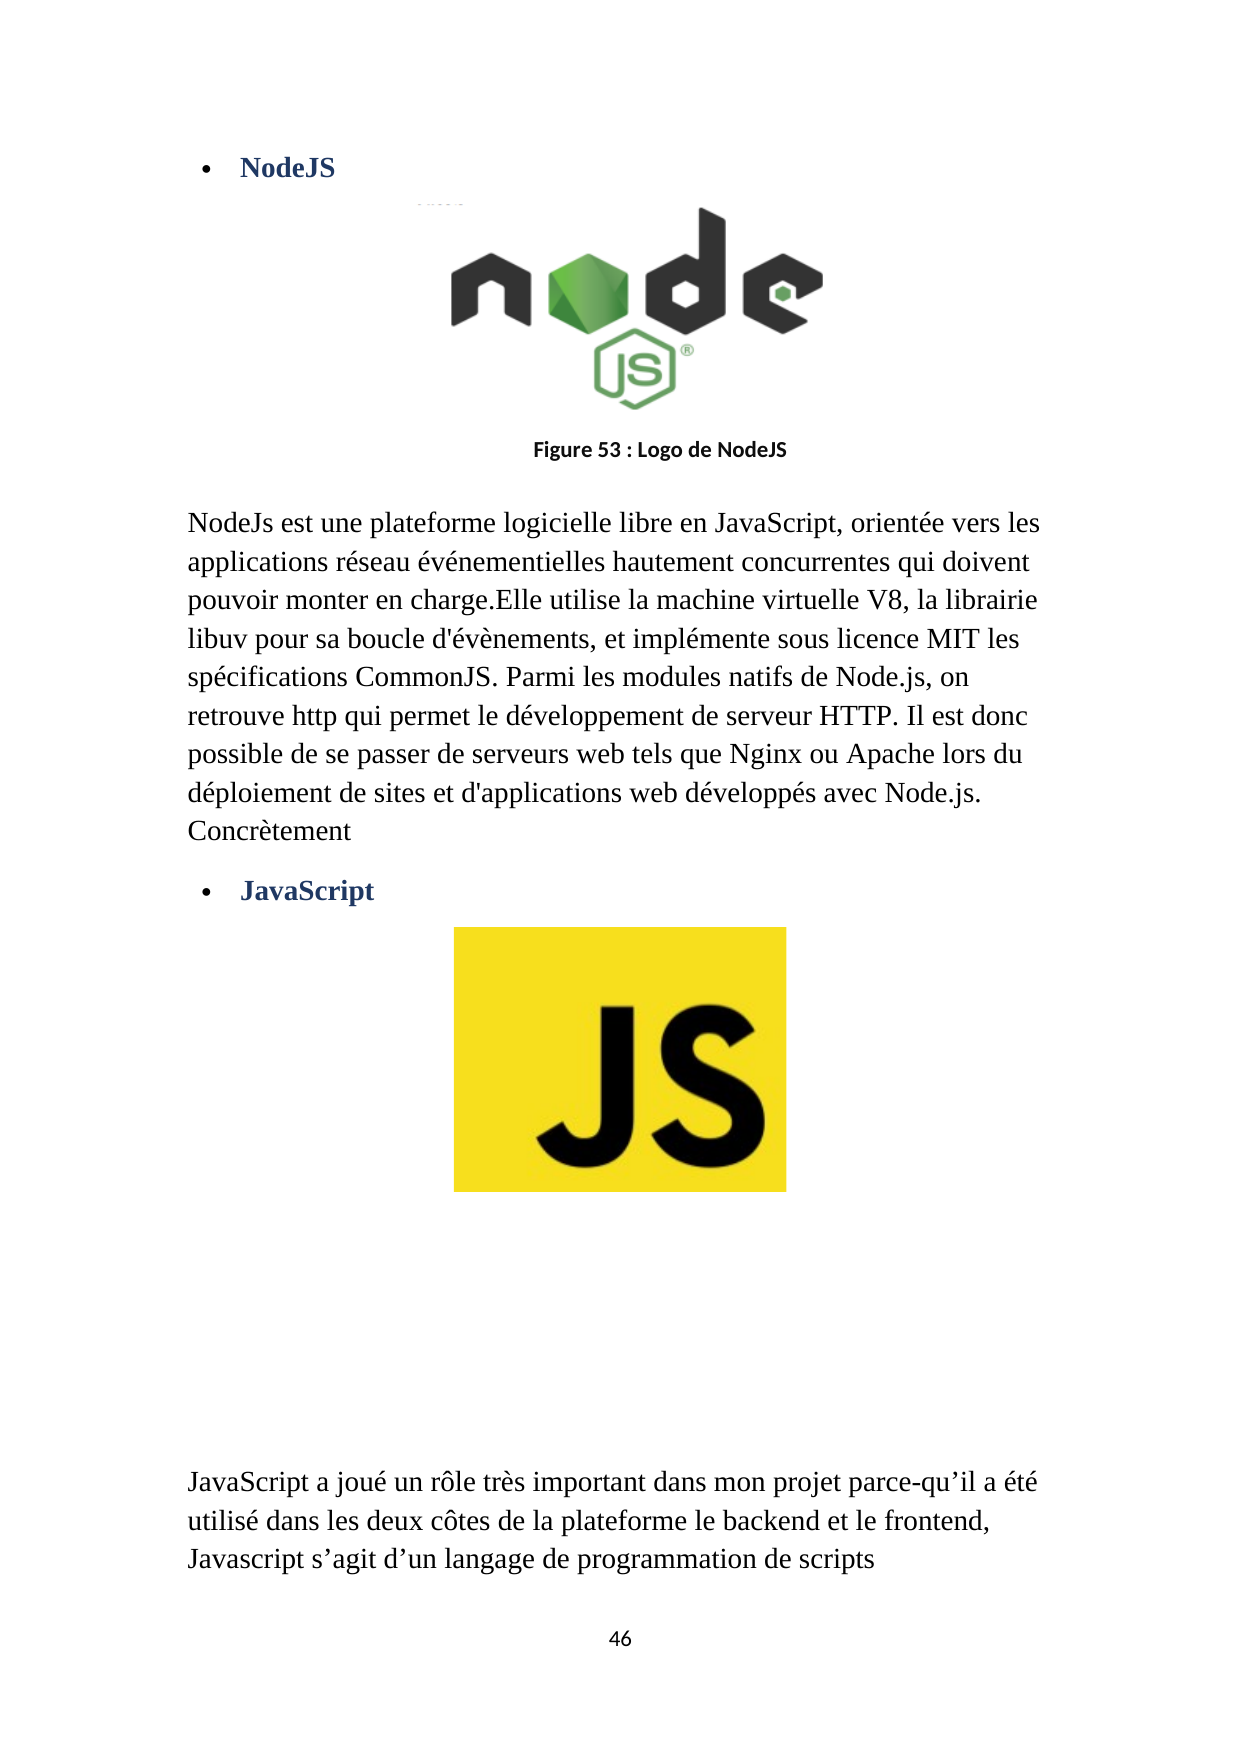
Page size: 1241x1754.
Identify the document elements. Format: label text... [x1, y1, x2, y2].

text  NodeJS [202, 150, 1055, 183]
text  JavaScript [202, 873, 1055, 906]
text Figure 53 : Logo de NodeJS [533, 436, 1055, 464]
text NodeJs est une plateforme logicielle libre en JavaScript, orientée vers les applications réseau événementielles hautement concurrentes qui doivent pouvoir monter en charge.Elle utilise la machine virtuelle V8, la librairie libuv pour sa boucle d'évènements, et implémente sous licence MIT les spécifications CommonJS. Parmi les modules natifs de Node.js, on retrouve http qui permet le développement de serveur HTTP. Il est donc possible de se passer de serveurs web tels que Nginx ou Apache lors du déploiement de sites et d'applications web développés avec Node.js. Concrètement [187, 505, 1053, 847]
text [187, 1464, 1053, 1575]
picture [403, 204, 837, 411]
picture [453, 927, 787, 1192]
